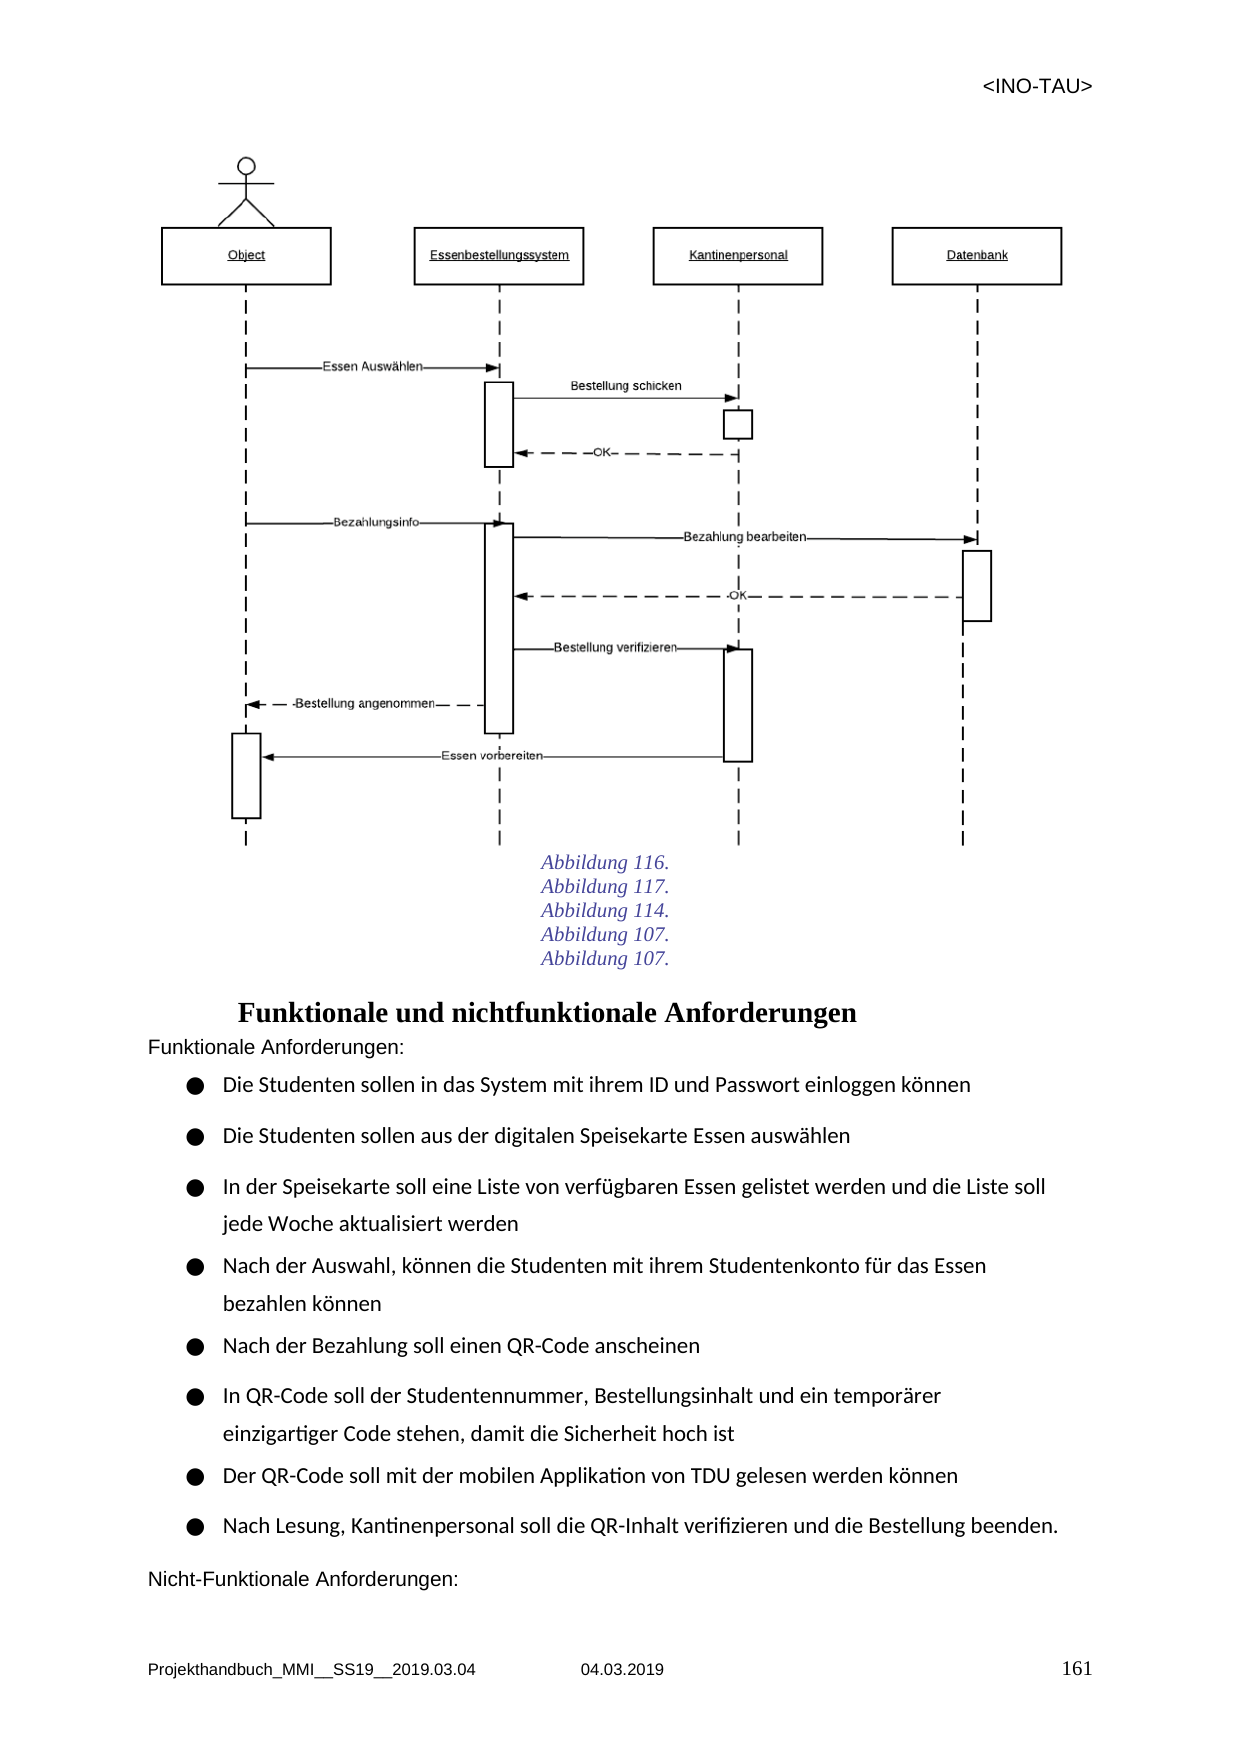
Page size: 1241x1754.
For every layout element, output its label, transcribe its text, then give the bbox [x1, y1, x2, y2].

text Abbildung 107. [148, 922, 1063, 946]
text Abbildung 116. [148, 850, 1063, 874]
list Die Studenten sollen in das System mit ihrem ID und Passwort einloggen können [185, 1059, 1063, 1106]
list Nach der Auswahl, können die Studenten mit ihrem Studentenkonto für das Essen bezahlen können [185, 1240, 1063, 1317]
text Funktionale Anforderungen: [148, 1035, 1063, 1059]
text Nicht-Funktionale Anforderungen: [148, 1567, 1063, 1591]
list In der Speisekarte soll eine Liste von verfügbaren Essen gelistet werden und die Liste soll jede Woche aktualisiert werden [185, 1160, 1063, 1237]
subtitle Funktionale und nichtfunktionale Anforderungen [238, 995, 1063, 1029]
list Nach Lesung, Kantinenpersonal soll die QR-Inhalt verifizieren und die Bestellung beenden. [185, 1500, 1063, 1547]
list Die Studenten sollen aus der digitalen Speisekarte Essen auswählen [185, 1109, 1063, 1157]
list In QR-Code soll der Studentennummer, Bestellungsinhalt und ein temporärer einzigartiger Code stehen, damit die Sicherheit hoch ist [185, 1370, 1063, 1447]
list Der QR-Code soll mit der mobilen Applikation von TDU gelesen werden können [185, 1449, 1063, 1496]
text Abbildung 117. [148, 874, 1063, 898]
text Abbildung 114. [148, 898, 1063, 922]
text Abbildung 107. [148, 946, 1063, 970]
list Nach der Bezahlung soll einen QR-Code anscheinen [185, 1319, 1063, 1366]
picture [147, 147, 1079, 850]
